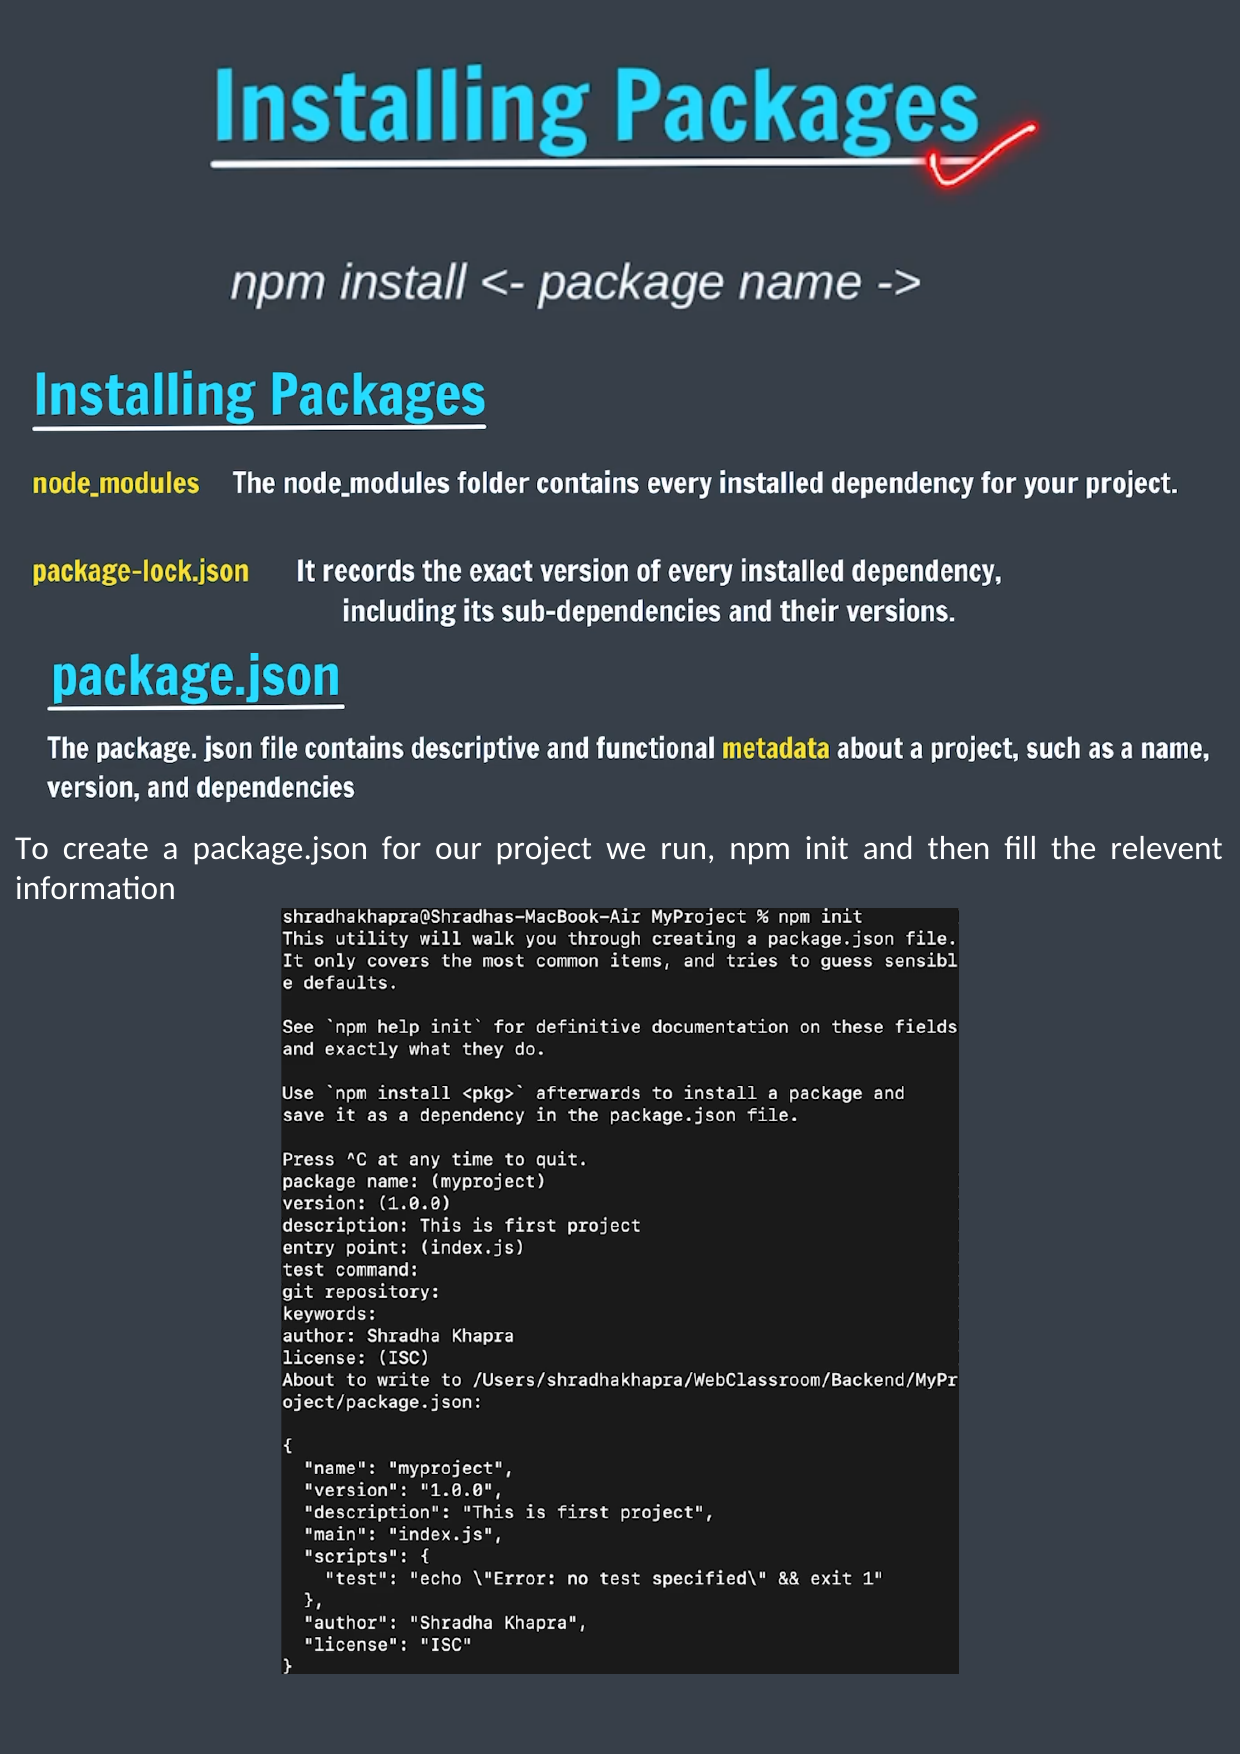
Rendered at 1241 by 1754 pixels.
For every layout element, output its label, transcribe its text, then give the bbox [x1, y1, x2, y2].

picture [16, 15, 1225, 827]
text To create a package.json for our project we run, npm init and then fill the relevent information [15, 827, 1225, 908]
picture [281, 908, 959, 1674]
